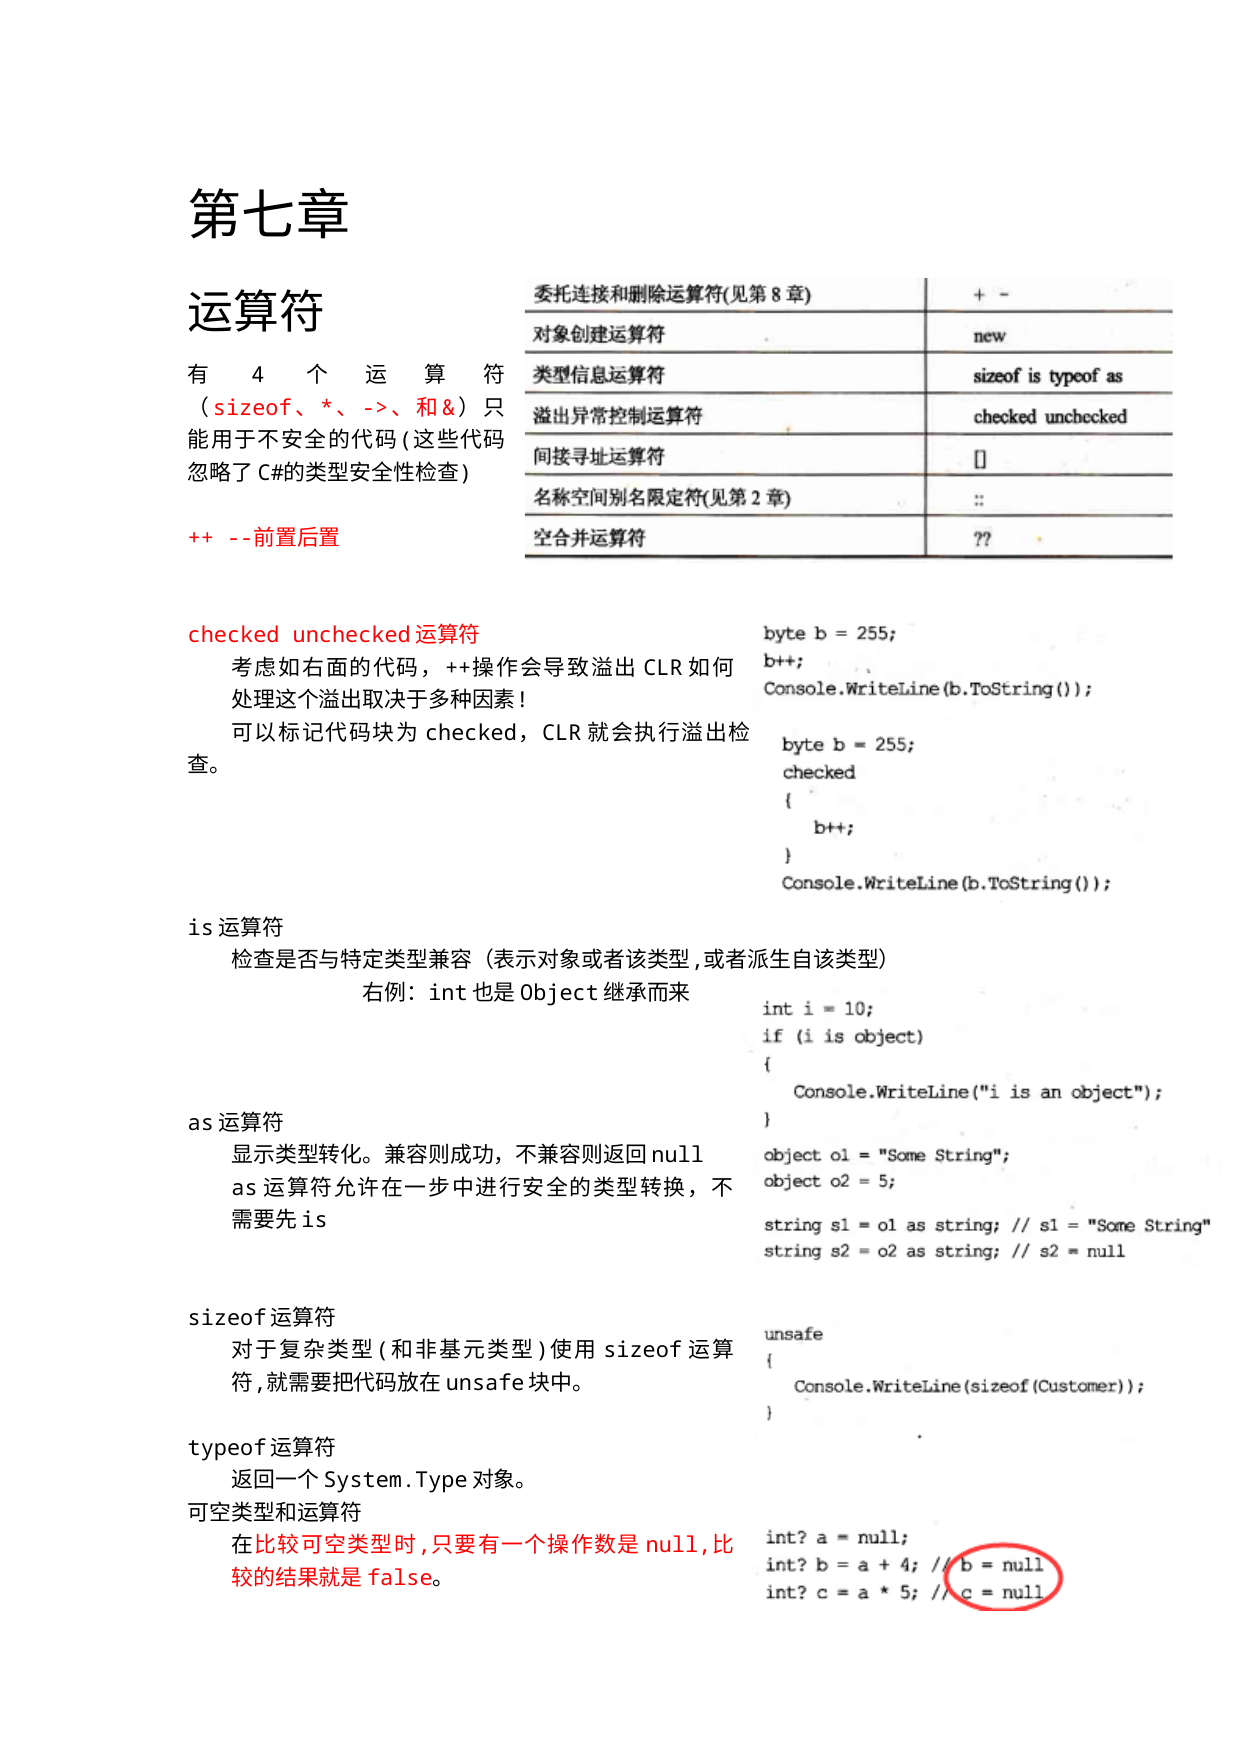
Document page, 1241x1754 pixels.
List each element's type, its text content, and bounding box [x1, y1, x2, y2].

text 考虑如右面的代码，++操作会导致溢出CLR如何处理这个溢出取决于多种因素! [231, 649, 1053, 714]
text typeof运算符 [187, 1429, 1053, 1462]
text 有4个运算符（sizeof、*、->、和&）只能用于不安全的代码(这些代码忽略了C#的类型安全性检查) [187, 357, 524, 487]
text 右例：int也是Object继承而来 [187, 974, 1053, 1007]
picture [753, 1321, 1173, 1442]
text checked unchecked运算符 [187, 617, 1053, 649]
text 在比较可空类型时,只要有一个操作数是null,比较的结果就是false。 [231, 1527, 753, 1592]
text 返回一个System.Type对象。 [187, 1462, 1053, 1494]
text 第七章 [187, 162, 1053, 259]
text 对于复杂类型(和非基元类型)使用sizeof运算符,就需要把代码放在unsafe块中。 [231, 1332, 753, 1397]
text sizeof运算符 [187, 1299, 1053, 1332]
text as运算符允许在一步中进行安全的类型转换，不需要先is [231, 1169, 753, 1234]
text 可空类型和运算符 [187, 1494, 1053, 1527]
picture [753, 622, 1123, 711]
text as运算符 [187, 1104, 740, 1137]
text is运算符 [187, 909, 1053, 942]
picture [524, 278, 1173, 563]
picture [753, 1514, 1072, 1611]
text 显示类型转化。兼容则成功，不兼容则返回null [187, 1137, 753, 1169]
picture [740, 987, 1223, 1266]
text ++ --前置后置 [187, 519, 524, 552]
text 运算符 [187, 259, 1053, 357]
text 检查是否与特定类型兼容（表示对象或者该类型,或者派生自该类型） [187, 942, 1053, 974]
text 可以标记代码块为checked，CLR就会执行溢出检查。 [187, 714, 1053, 779]
picture [770, 718, 1151, 903]
